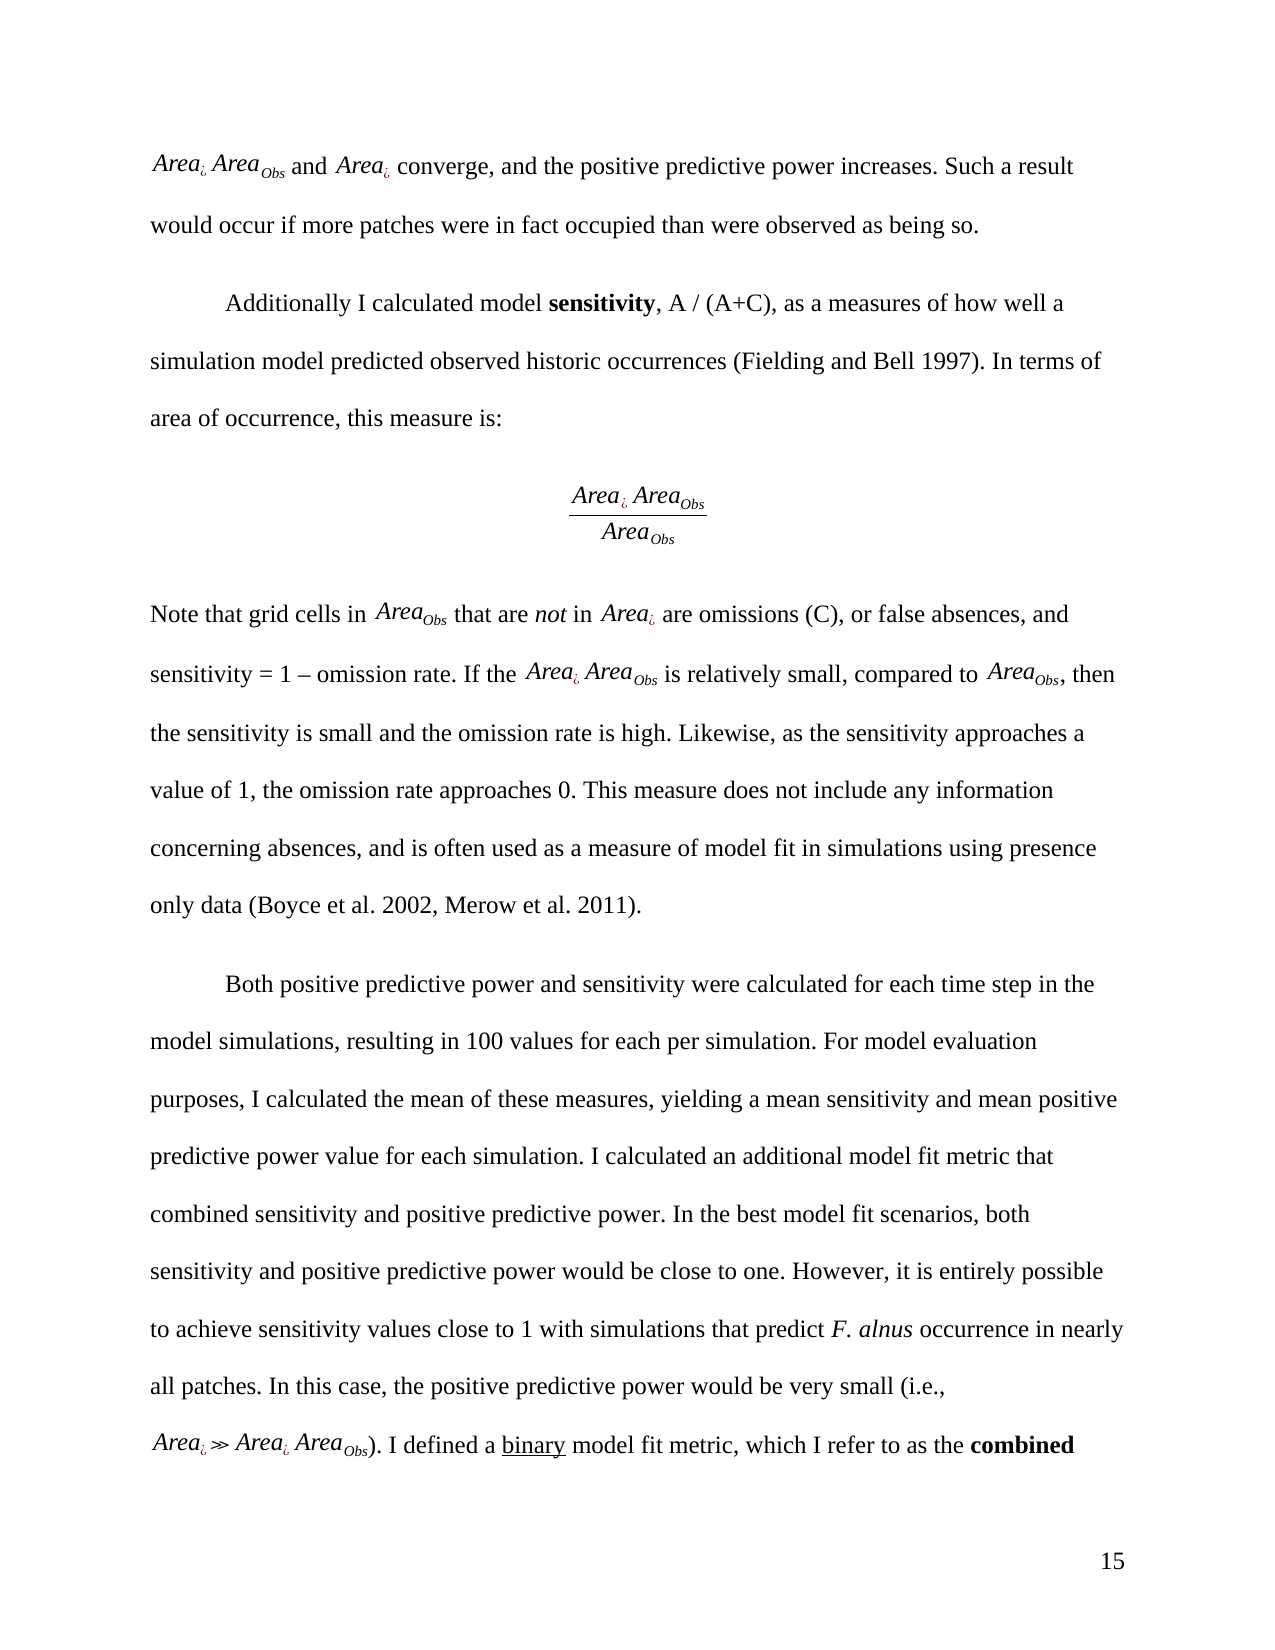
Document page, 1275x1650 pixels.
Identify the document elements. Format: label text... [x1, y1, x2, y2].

text Additionally I calculated model sensitivity, A / (A+C), as a measures of how well a simulation model predicted observed historic occurrences (Fielding and Bell 1997). In terms of area of occurrence, this measure is: [150, 288, 1125, 432]
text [150, 150, 1125, 239]
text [150, 969, 1125, 1460]
text Note that grid cells in that are not in are omissions (C), or false absences, and sensitivity = 1 – omission rate. If the is relatively small, compared to , then the sensitivity is small and the omission rate is high. Likewise, as the sensitivity approaches a value of 1, the omission rate approaches 0. This measure does not include any information concerning absences, and is often used as a measure of model fit in simulations using presence only data (Boyce et al. 2002, Merow et al. 2011). [150, 598, 1125, 919]
